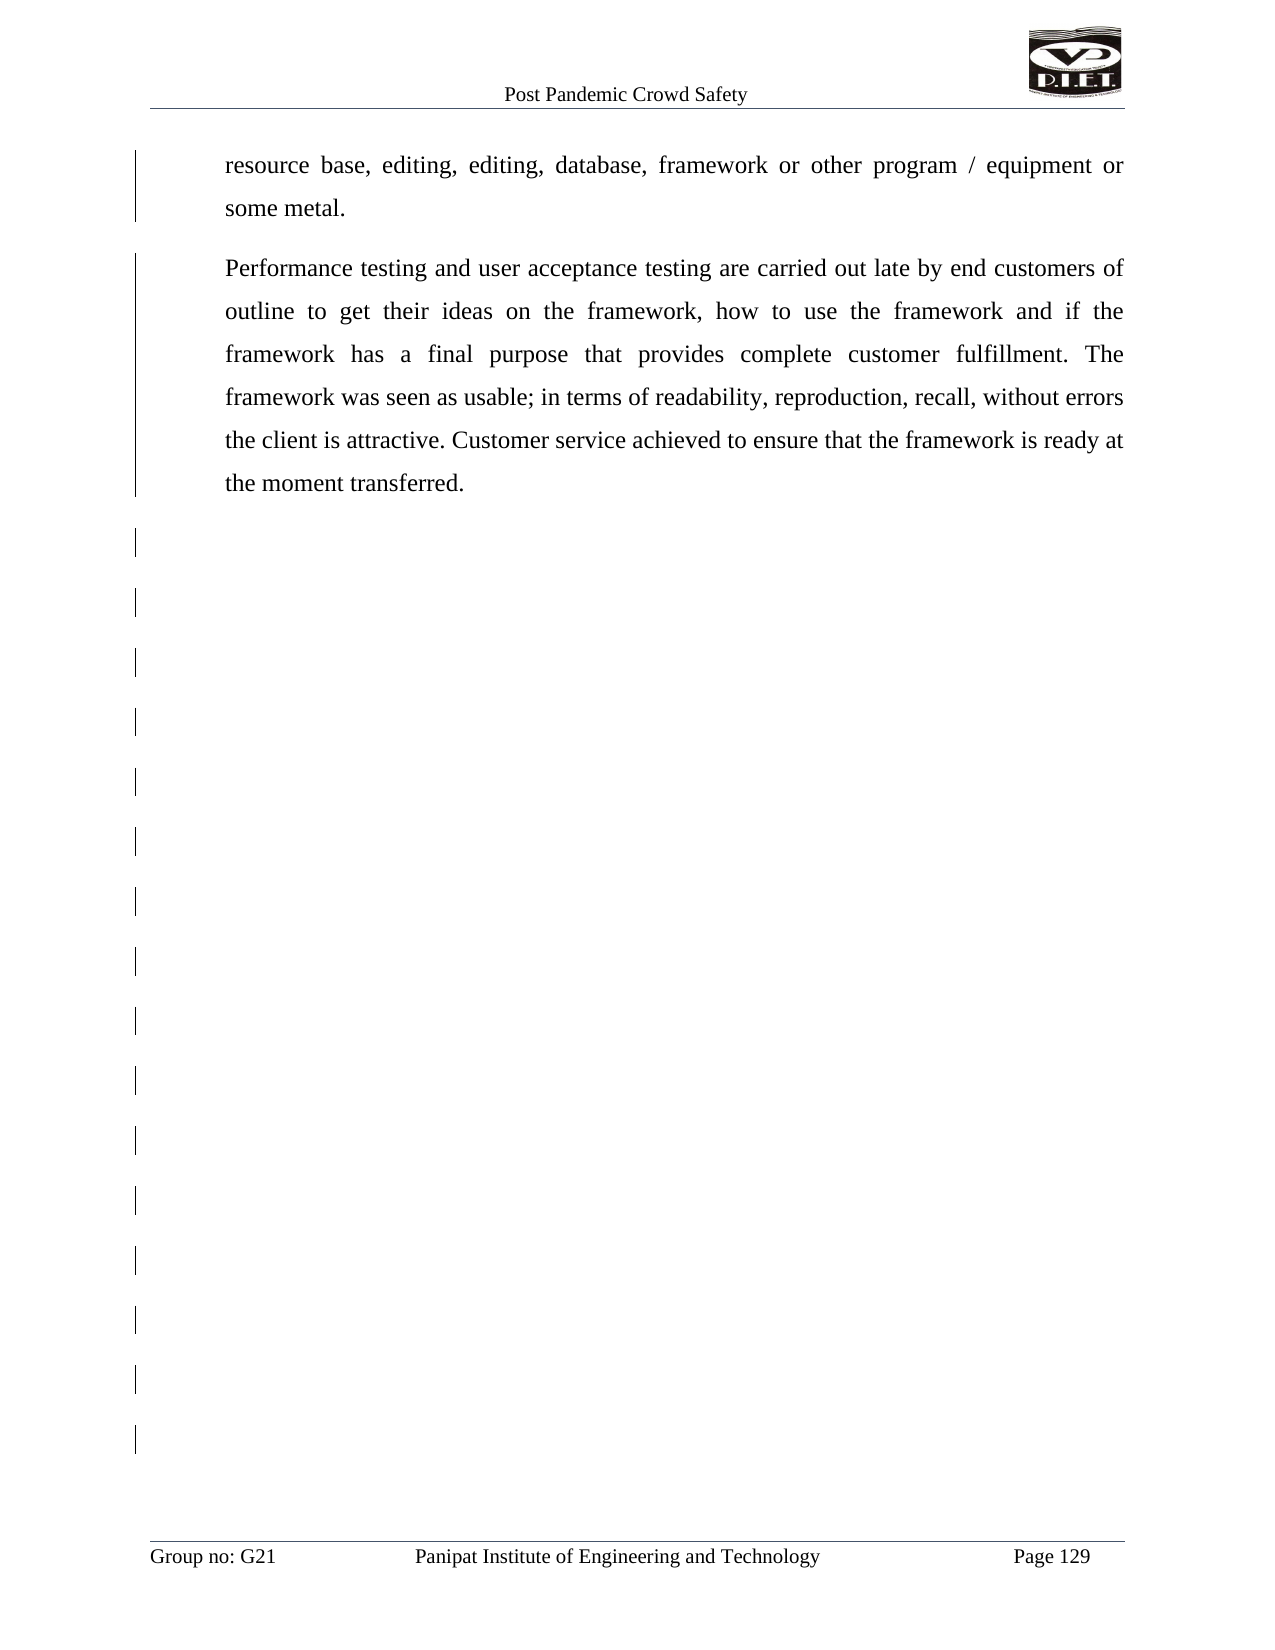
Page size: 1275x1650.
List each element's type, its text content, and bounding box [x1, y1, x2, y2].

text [225, 150, 1125, 222]
text Performance testing and user acceptance testing are carried out late by end customers of outline to get their ideas on the framework, how to use the framework and if the framework has a final purpose that provides complete customer fulfillment. The framework was seen as usable; in terms of readability, reproduction, recall, without errors the client is attractive. Customer service achieved to ensure that the framework is ready at the moment transferred. [225, 253, 1125, 497]
picture [1029, 23, 1122, 101]
